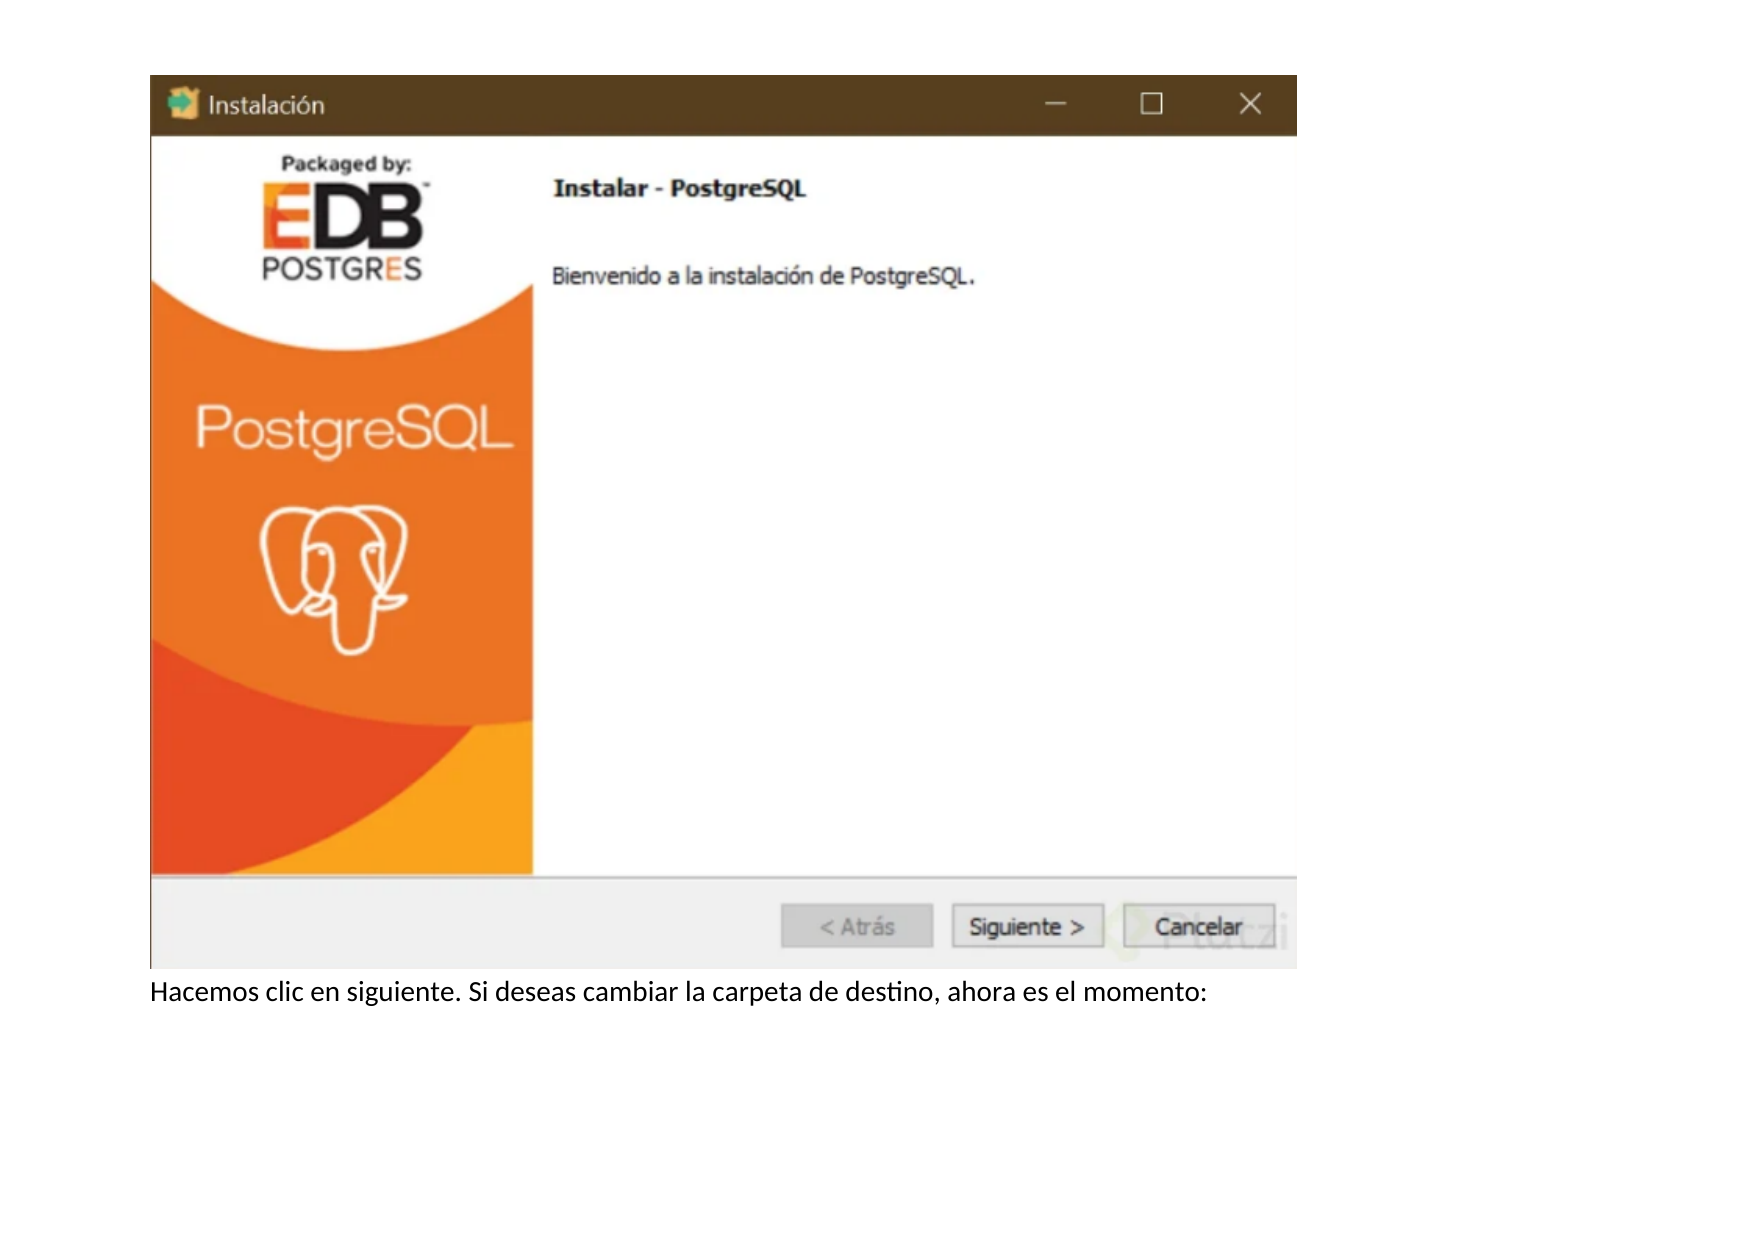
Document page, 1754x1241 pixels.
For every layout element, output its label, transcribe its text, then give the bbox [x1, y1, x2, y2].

list Hacemos clic en siguiente. Si deseas cambiar la carpeta de destino, ahora es el momento: [150, 973, 1679, 1009]
picture [150, 75, 1297, 969]
